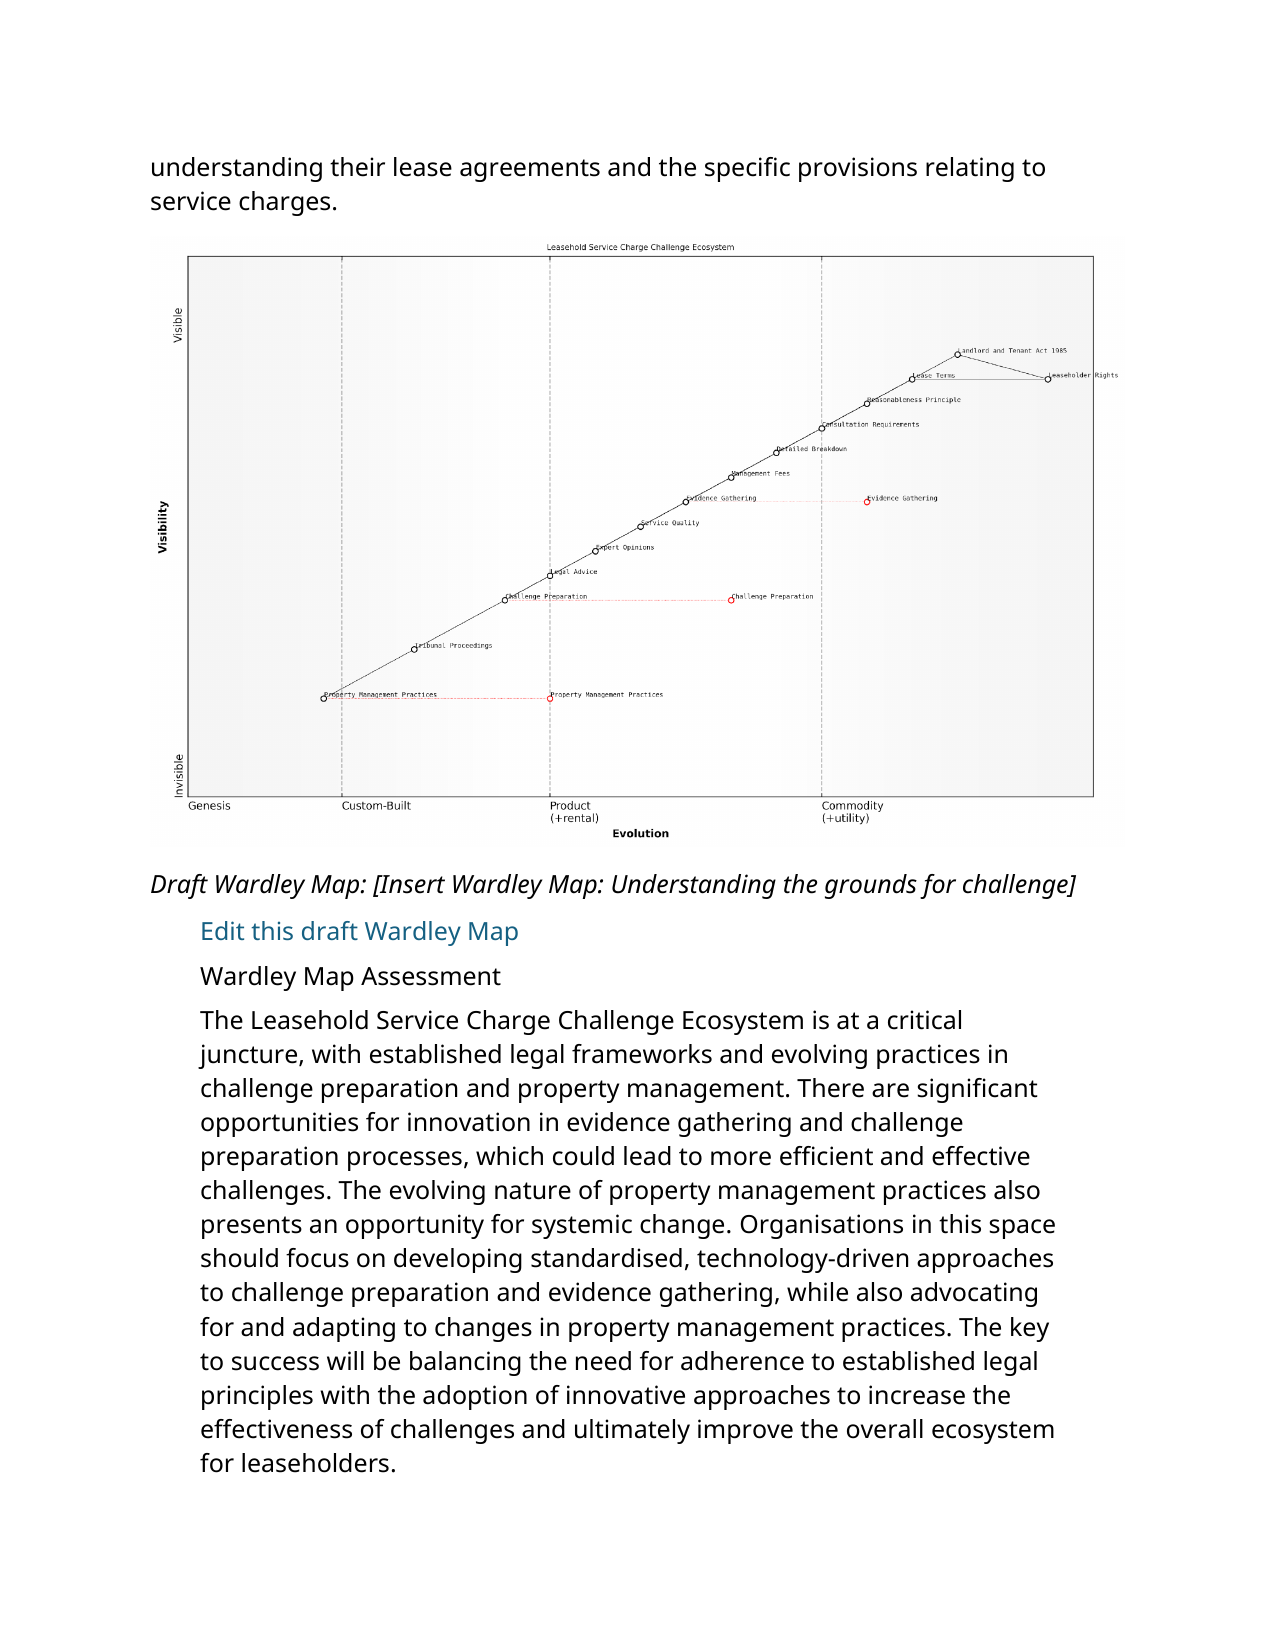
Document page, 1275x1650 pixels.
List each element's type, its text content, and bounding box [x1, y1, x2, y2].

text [150, 150, 1125, 218]
text Draft Wardley Map: [Insert Wardley Map: Understanding the grounds for challenge] [150, 867, 1125, 901]
text Wardley Map Assessment [200, 958, 1075, 992]
text The Leasehold Service Charge Challenge Ecosystem is at a critical juncture, with established legal frameworks and evolving practices in challenge preparation and property management. There are significant opportunities for innovation in evidence gathering and challenge preparation processes, which could lead to more efficient and effective challenges. The evolving nature of property management practices also presents an opportunity for systemic change. Organisations in this space should focus on developing standardised, technology-driven approaches to challenge preparation and evidence gathering, while also advocating for and adapting to changes in property management practices. The key to success will be balancing the need for adherence to established legal principles with the adoption of innovative approaches to increase the effectiveness of challenges and ultimately improve the overall ecosystem for leaseholders. [200, 1003, 1075, 1479]
picture [150, 236, 1125, 847]
text Edit this draft Wardley Map [200, 914, 1075, 948]
